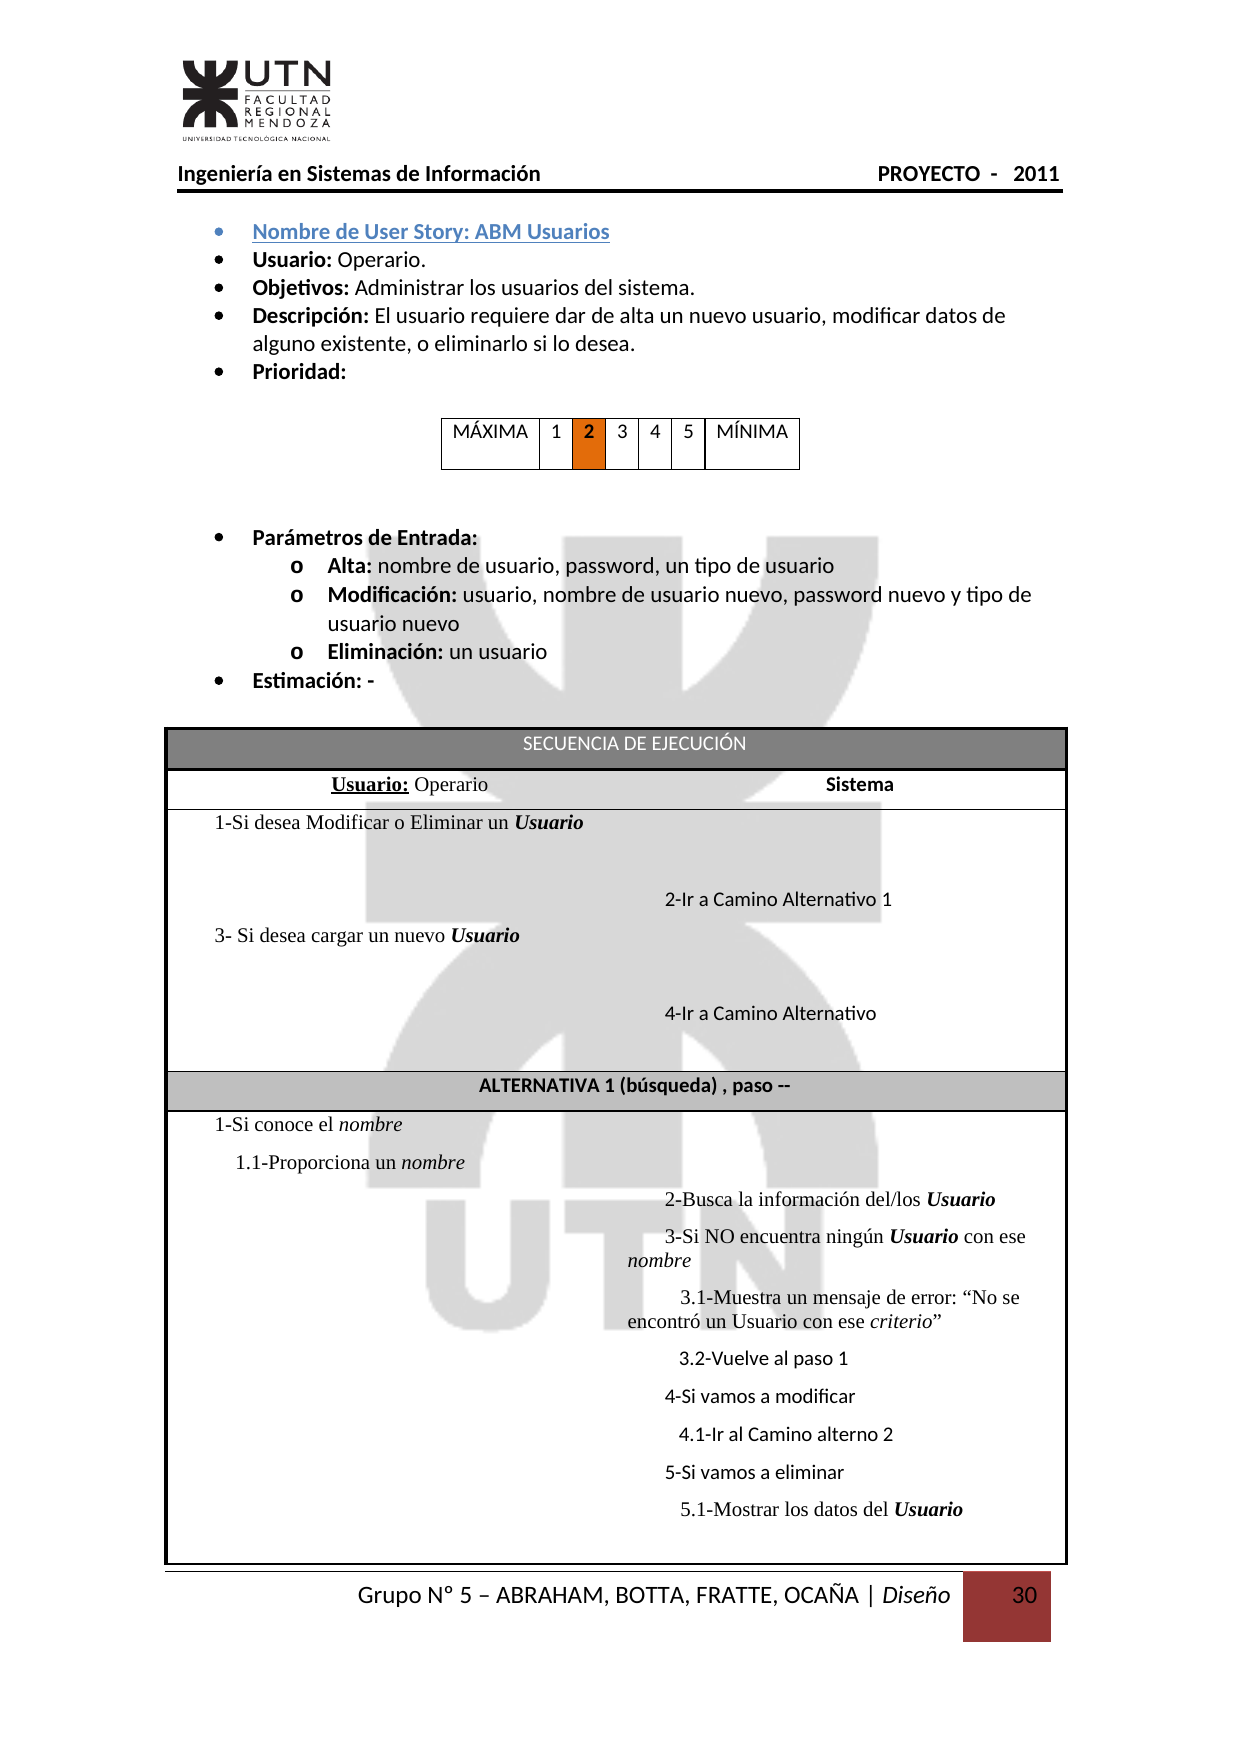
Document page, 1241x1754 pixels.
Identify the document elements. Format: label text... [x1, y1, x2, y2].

list Usuario: Operario. [215, 245, 1063, 273]
table_header 4 [639, 419, 671, 469]
list Objetivos: Administrar los usuarios del sistema. [215, 273, 1063, 301]
table_header SECUENCIA DE EJECUCIÓN [168, 730, 1065, 768]
table_cell 1-Si conoce el nombre 1.1-Proporciona un nombre 6-Si confirma 9-Si no, si desea “cancelar” [168, 1112, 616, 1563]
list Eliminación: un usuario [290, 637, 1063, 666]
list Nombre de User Story: ABM Usuarios [215, 217, 1063, 245]
table_cell Sistema [616, 771, 1065, 809]
table_cell 1-Si desea Modificar o Eliminar un Usuario 3- Si desea cargar un nuevo Usuario [168, 810, 616, 1071]
list Descripción: El usuario requiere dar de alta un nuevo usuario, modificar datos de alguno existente, o eliminarlo si lo desea. [215, 301, 1063, 357]
picture [177, 59, 334, 147]
list Alta: nombre de usuario, password, un tipo de usuario [290, 551, 1063, 580]
table_cell Usuario: Operario [168, 771, 616, 809]
list Estimación: - [215, 666, 1063, 694]
table_cell ALTERNATIVA 1 (búsqueda) , paso -- [168, 1072, 1065, 1110]
list Modificación: usuario, nombre de usuario nuevo, password nuevo y tipo de usuario nuevo [290, 580, 1063, 637]
list Parámetros de Entrada: [215, 523, 1063, 551]
table_header 3 [606, 419, 638, 469]
table_header 1 [540, 419, 572, 469]
table_header MÍNIMA [706, 419, 799, 469]
table_header 5 [672, 419, 704, 469]
table_header 2 [573, 419, 605, 469]
list Prioridad: [215, 357, 1063, 386]
table_cell 2-Ir a Camino Alternativo 1 4-Ir a Camino Alternativo [616, 810, 1065, 1071]
table_header MÁXIMA [442, 419, 539, 469]
